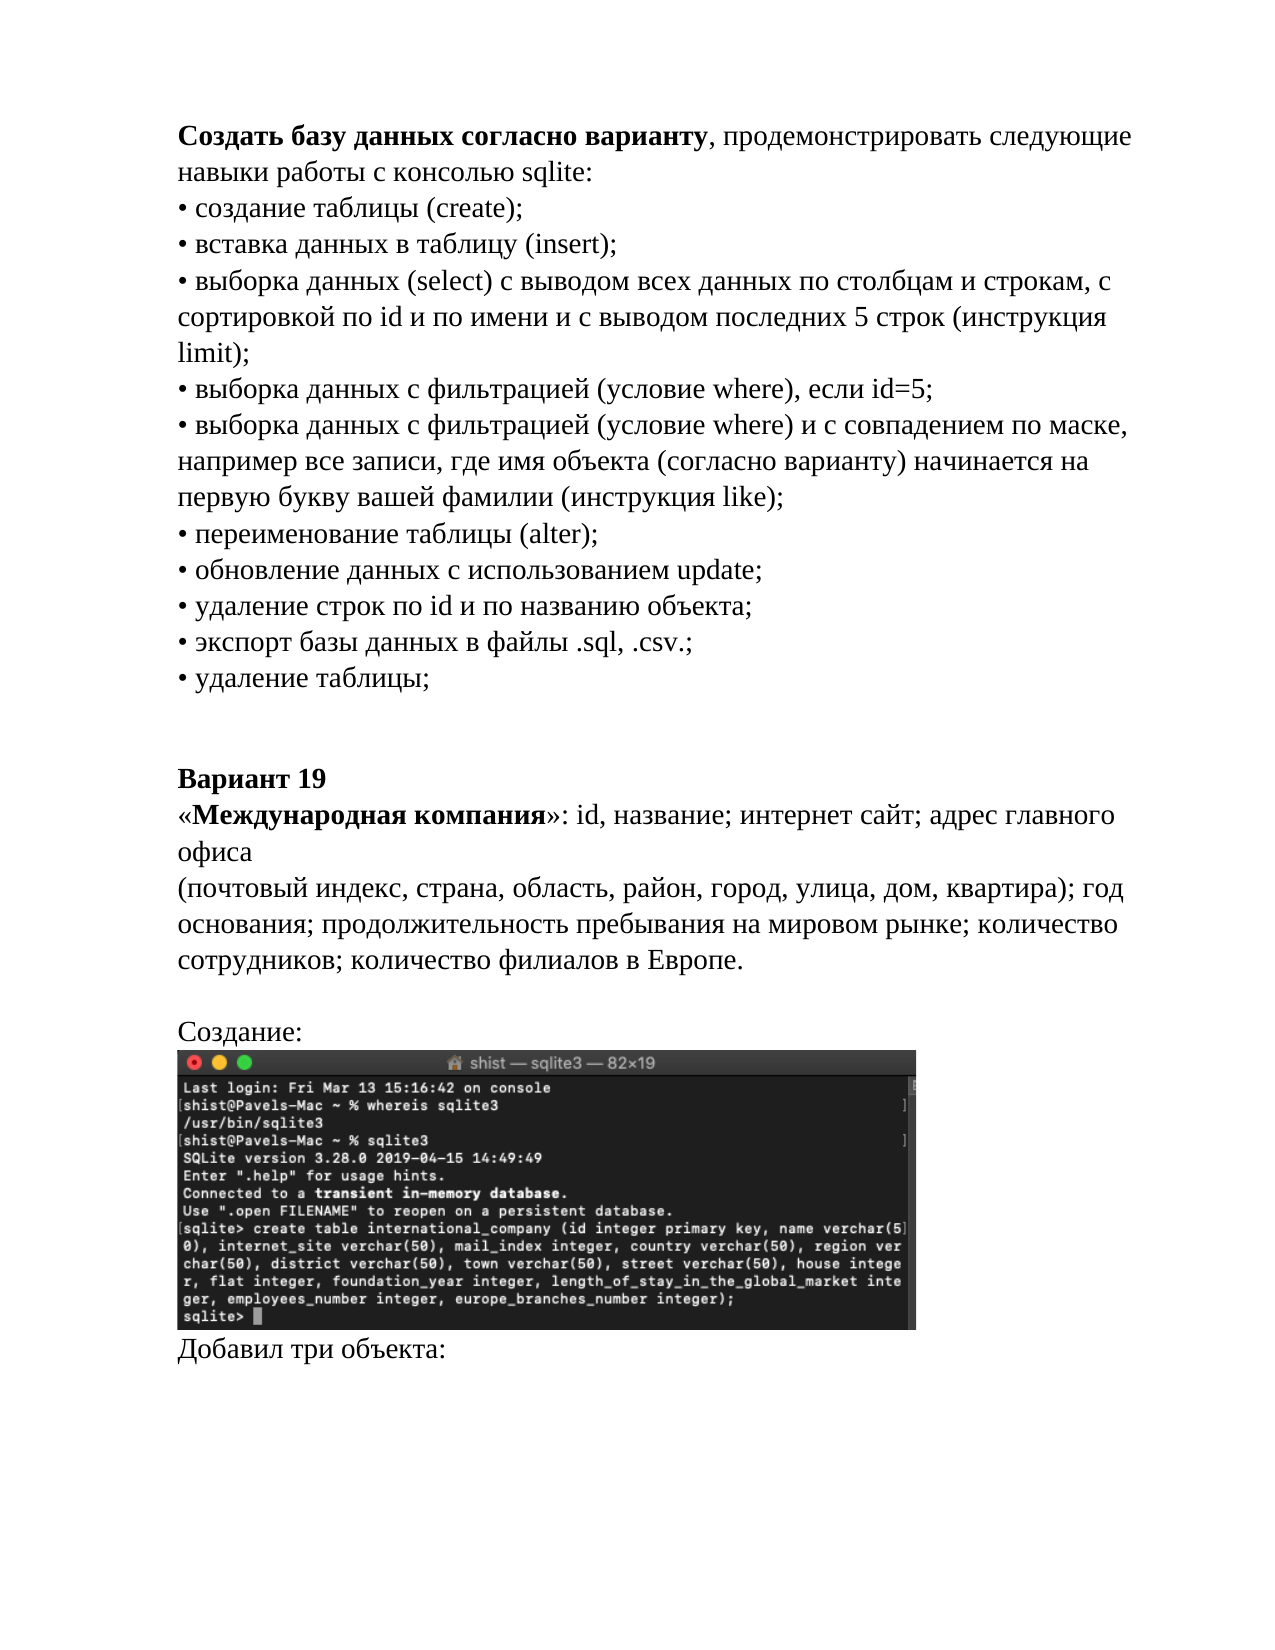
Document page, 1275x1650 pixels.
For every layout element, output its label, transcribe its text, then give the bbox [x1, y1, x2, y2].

list • экспорт базы данных в файлы .sql, .csv.; [177, 624, 1186, 658]
list навыки работы с консолью sqlite: [177, 154, 1186, 188]
list Создать базу данных согласно варианту, продемонстрировать следующие [177, 118, 1186, 152]
list первую букву вашей фамилии (инструкция like); [177, 479, 1186, 513]
list (почтовый индекс, страна, область, район, город, улица, дом, квартира); год [177, 870, 1186, 903]
list • выборка данных (select) с выводом всех данных по столбцам и строкам, с [177, 263, 1186, 296]
list сотрудников; количество филиалов в Европе. [177, 942, 1186, 976]
list основания; продолжительность пребывания на мировом рынке; количество [177, 906, 1186, 939]
list Создание: [177, 1014, 1186, 1048]
list • удаление строк по id и по названию объекта; [177, 588, 1186, 622]
picture [177, 1050, 917, 1330]
list «Международная компания»: id, название; интернет сайт; адрес главного офиса [177, 797, 1186, 867]
list • выборка данных с фильтрацией (условие where), если id=5; [177, 371, 1186, 405]
list • выборка данных с фильтрацией (условие where) и с совпадением по маске, [177, 407, 1186, 441]
text • удаление таблицы; [177, 660, 1186, 694]
list • обновление данных с использованием update; [177, 552, 1186, 585]
list сортировкой по id и по имени и с выводом последних 5 строк (инструкция [177, 299, 1186, 332]
list Добавил три объекта: [177, 1331, 1186, 1365]
list • переименование таблицы (alter); [177, 516, 1186, 549]
list Вариант 19 [177, 761, 1186, 795]
list • создание таблицы (create); [177, 190, 1186, 224]
list например все записи, где имя объекта (согласно варианту) начинается на [177, 443, 1186, 477]
list limit); [177, 335, 1186, 368]
list • вставка данных в таблицу (insert); [177, 227, 1186, 260]
